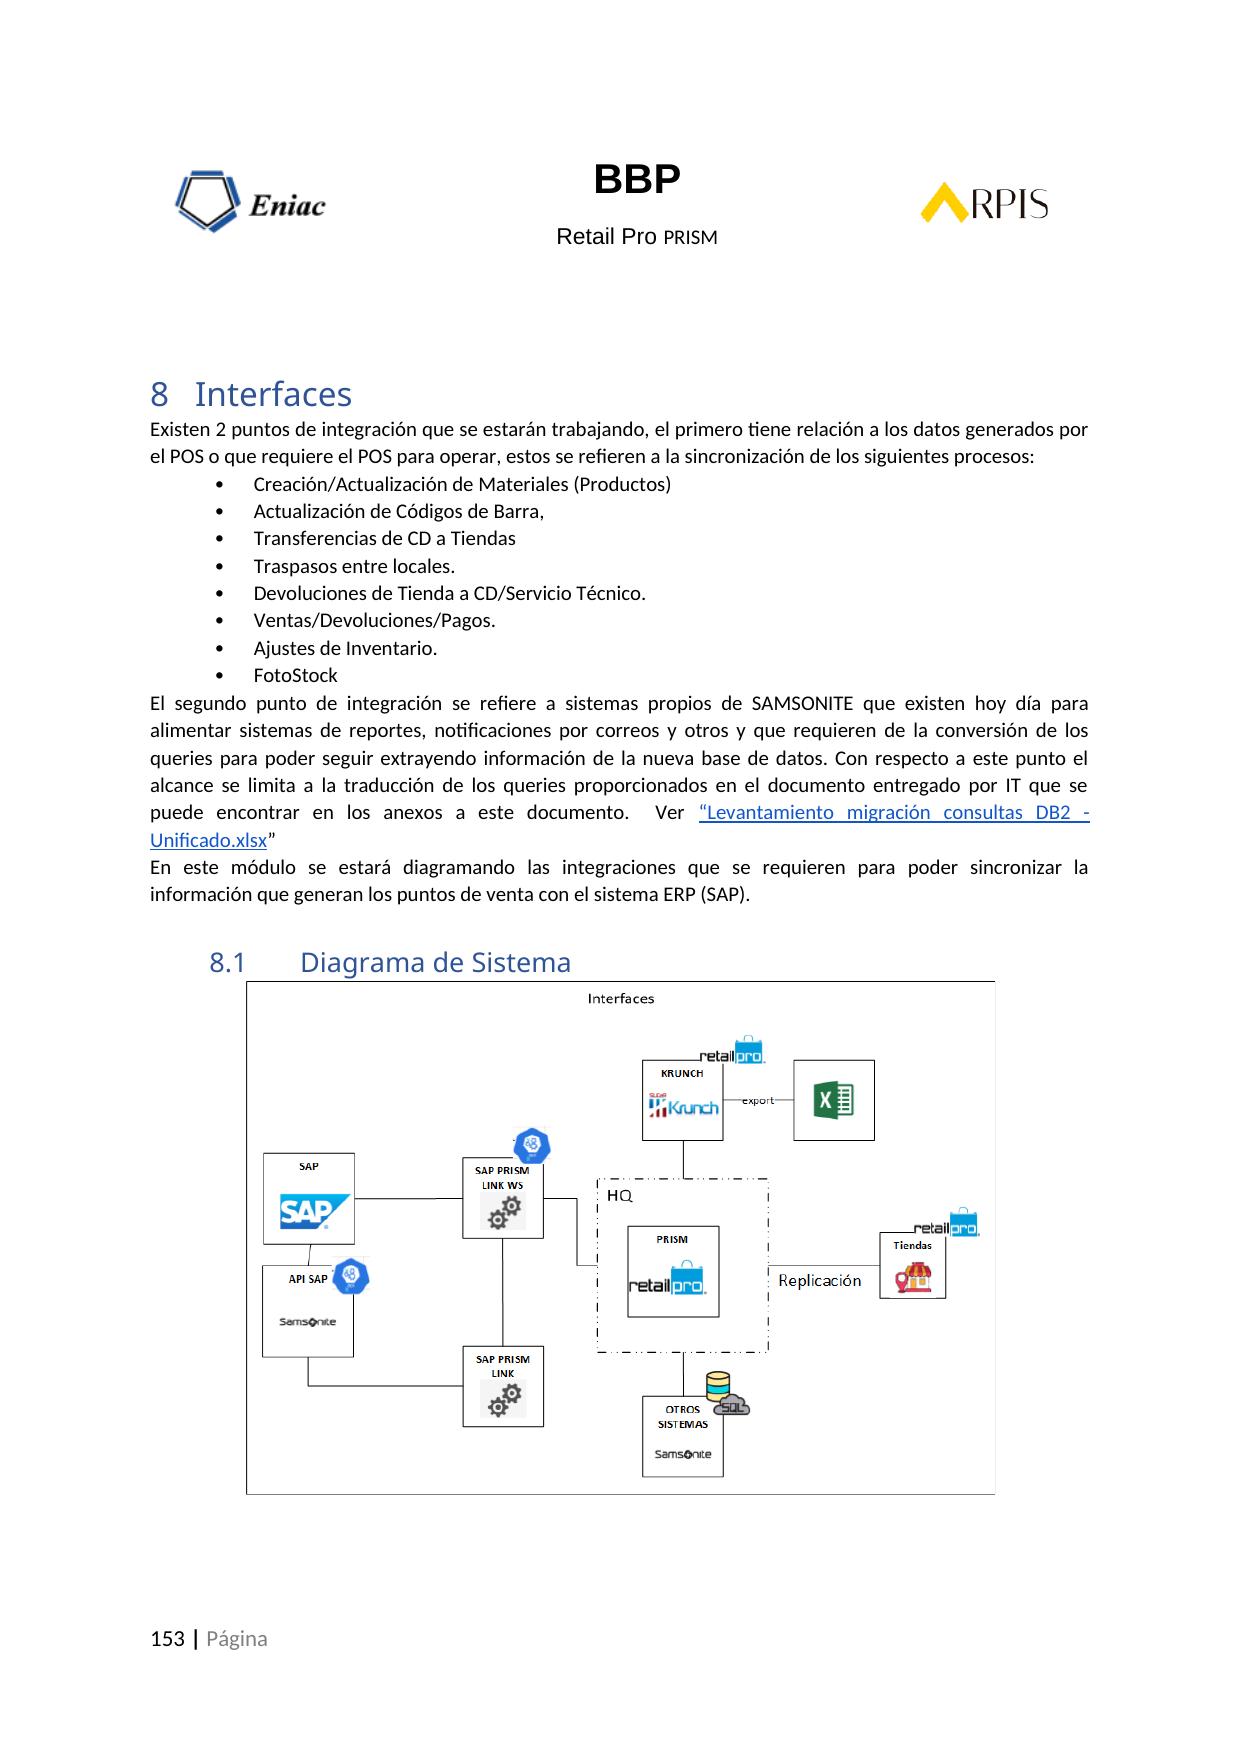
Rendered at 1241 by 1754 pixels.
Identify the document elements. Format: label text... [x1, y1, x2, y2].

picture [172, 164, 331, 240]
list Devoluciones de Tienda a CD/Servicio Técnico. [216, 580, 1090, 606]
list Traspasos entre locales. [216, 553, 1090, 578]
text En este módulo se estará diagramando las integraciones que se requieren para poder sincronizar la información que generan los puntos de venta con el sistema ERP (SAP). [150, 854, 1090, 907]
subtitle Interfaces [150, 371, 1090, 416]
list Transferencias de CD a Tiendas [216, 526, 1090, 551]
list Creación/Actualización de Materiales (Productos) [216, 471, 1090, 496]
list Actualización de Códigos de Barra, [216, 498, 1090, 523]
picture [920, 180, 1048, 225]
picture [245, 980, 995, 1495]
text Existen 2 puntos de integración que se estarán trabajando, el primero tiene relación a los datos generados por el POS o que requiere el POS para operar, estos se refieren a la sincronización de los siguientes procesos: [150, 416, 1090, 469]
list Ajustes de Inventario. [216, 635, 1090, 661]
subtitle Diagrama de Sistema [209, 943, 1090, 980]
text El segundo punto de integración se refiere a sistemas propios de SAMSONITE que existen hoy día para alimentar sistemas de reportes, notificaciones por correos y otros y que requieren de la conversión de los queries para poder seguir extrayendo información de la nueva base de datos. Con respecto a este punto el alcance se limita a la traducción de los queries proporcionados en el documento entregado por IT que se puede encontrar en los anexos a este documento. Ver “Levantamiento migración consultas DB2 - Unificado.xlsx” [150, 690, 1090, 852]
list FotoStock [216, 662, 1090, 688]
list Ventas/Devoluciones/Pagos. [216, 608, 1090, 633]
